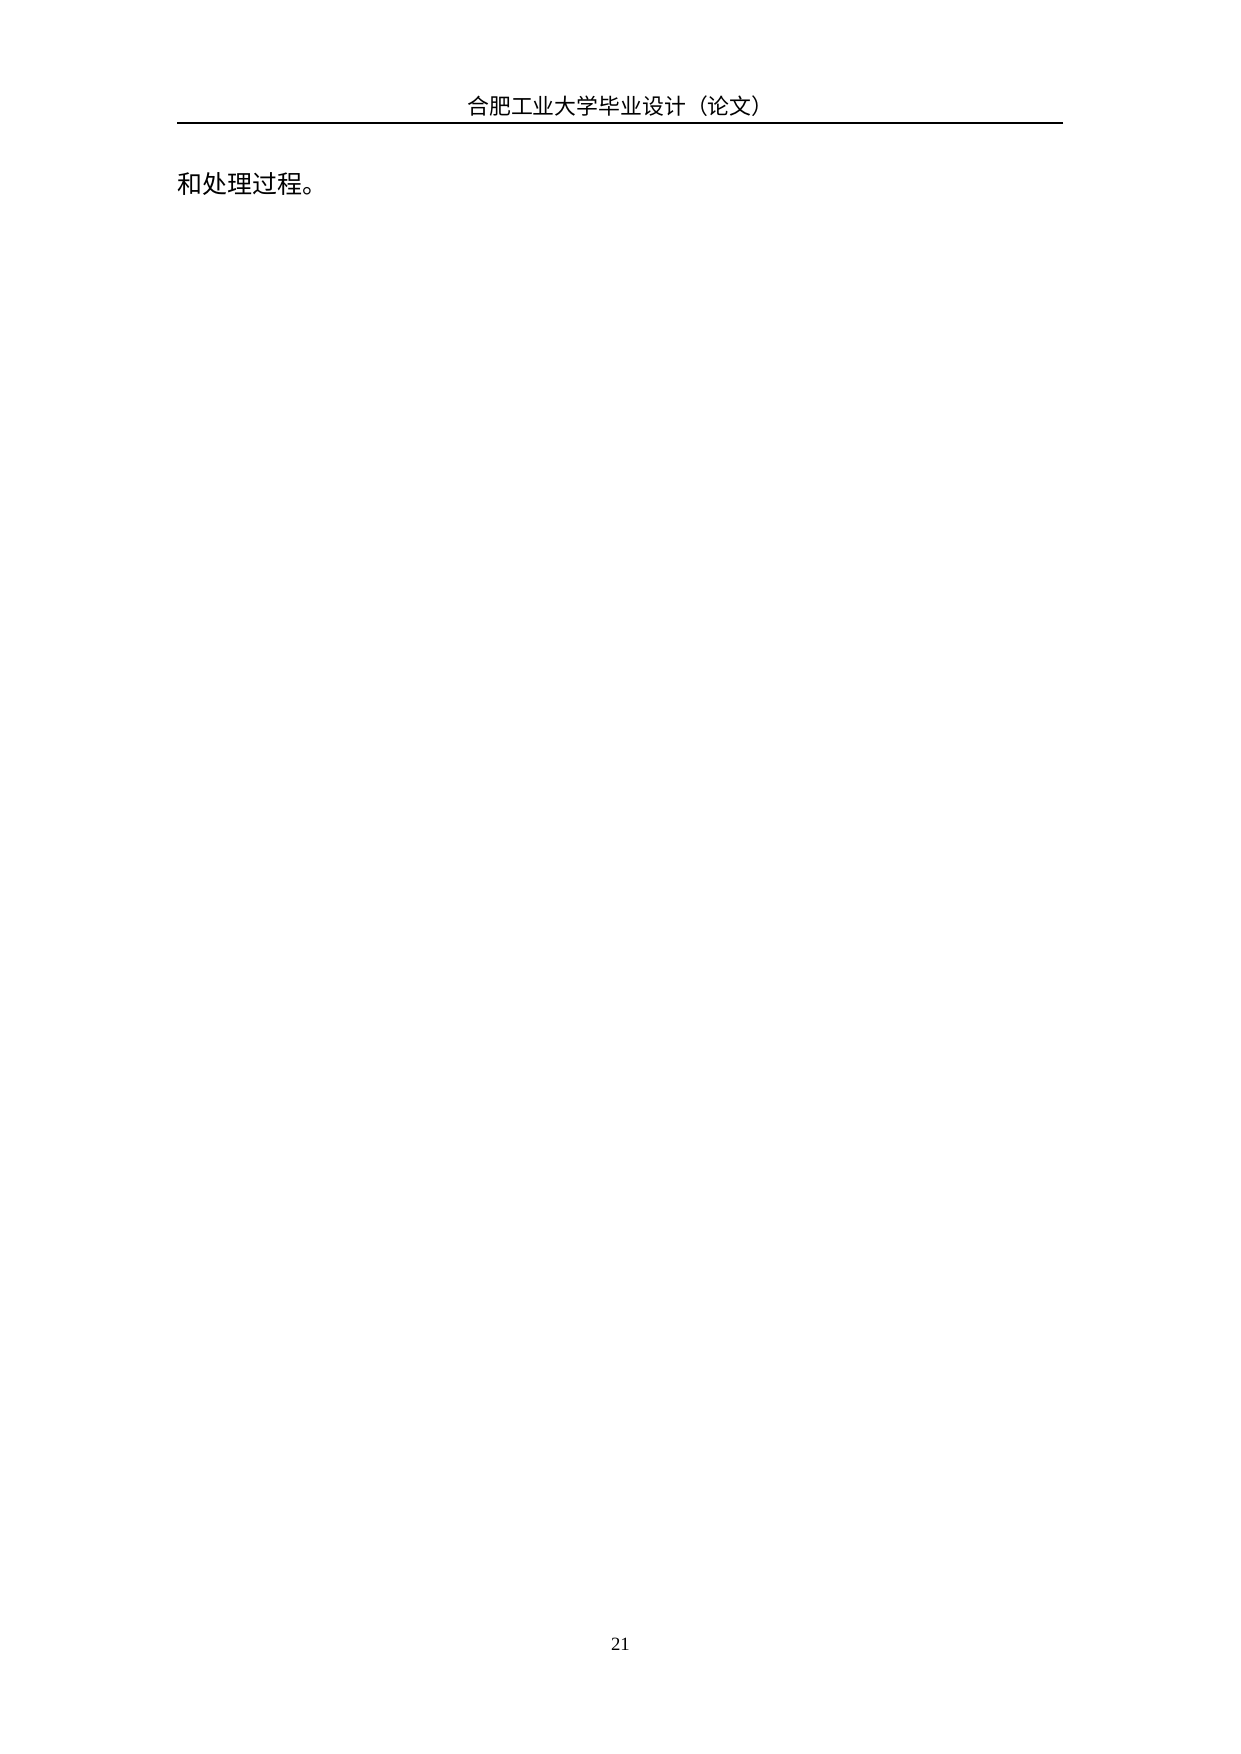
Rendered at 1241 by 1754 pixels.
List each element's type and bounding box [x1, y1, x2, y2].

text [177, 150, 1063, 215]
